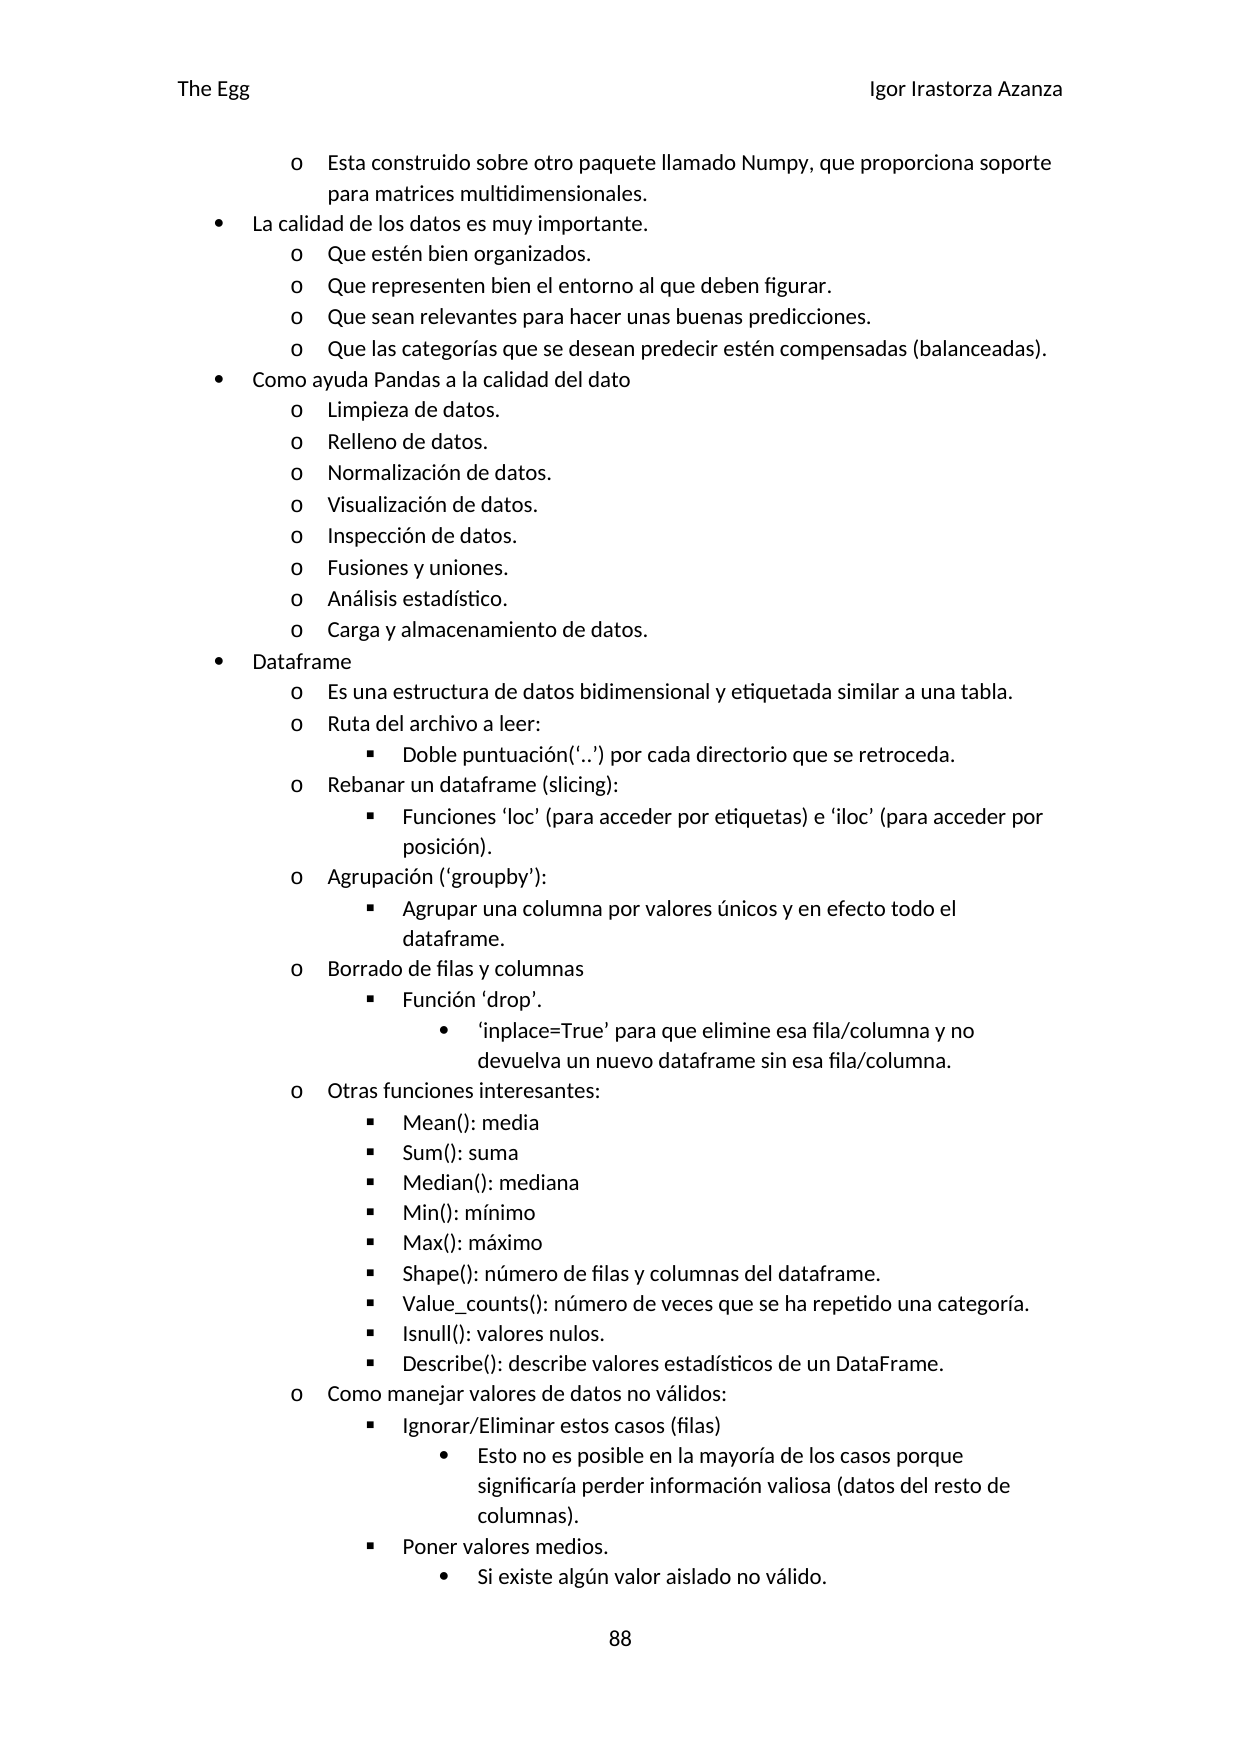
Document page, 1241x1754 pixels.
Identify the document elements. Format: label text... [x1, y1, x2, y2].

list Describe(): describe valores estadísticos de un DataFrame. [365, 1349, 1063, 1377]
list Que representen bien el entorno al que deben figurar. [290, 271, 1063, 300]
list Función ‘drop’. [365, 986, 1063, 1014]
list Rebanar un dataframe (slicing): [290, 770, 1063, 799]
list Carga y almacenamiento de datos. [290, 616, 1063, 645]
list Otras funciones interesantes: [290, 1076, 1063, 1105]
list ‘inplace=True’ para que elimine esa fila/columna y no devuelva un nuevo dataframe sin esa fila/columna. [440, 1016, 1063, 1074]
list Si existe algún valor aislado no válido. [440, 1562, 1063, 1590]
list Poner valores medios. [365, 1532, 1063, 1560]
list Shape(): número de filas y columnas del dataframe. [365, 1259, 1063, 1287]
list Normalización de datos. [290, 458, 1063, 487]
list Inspección de datos. [290, 521, 1063, 550]
list Funciones ‘loc’ (para acceder por etiquetas) e ‘iloc’ (para acceder por posición). [365, 802, 1063, 860]
list Análisis estadístico. [290, 584, 1063, 613]
list Value_counts(): número de veces que se ha repetido una categoría. [365, 1289, 1063, 1317]
list Isnull(): valores nulos. [365, 1319, 1063, 1347]
list Borrado de filas y columnas [290, 954, 1063, 983]
list Esta construido sobre otro paquete llamado Numpy, que proporciona soporte para matrices multidimensionales. [290, 148, 1063, 207]
list Fusiones y uniones. [290, 553, 1063, 582]
list Mean(): media [365, 1108, 1063, 1136]
list Max(): máximo [365, 1228, 1063, 1257]
list Median(): mediana [365, 1168, 1063, 1196]
list Agrupación (‘groupby’): [290, 862, 1063, 891]
list Agrupar una columna por valores únicos y en efecto todo el dataframe. [365, 894, 1063, 952]
list Que sean relevantes para hacer unas buenas predicciones. [290, 302, 1063, 331]
list Que estén bien organizados. [290, 239, 1063, 268]
list Dataframe [215, 647, 1063, 675]
list La calidad de los datos es muy importante. [215, 209, 1063, 237]
list Ignorar/Eliminar estos casos (filas) [365, 1411, 1063, 1439]
list Que las categorías que se desean predecir estén compensadas (balanceadas). [290, 334, 1063, 363]
list Min(): mínimo [365, 1198, 1063, 1226]
list Esto no es posible en la mayoría de los casos porque significaría perder información valiosa (datos del resto de columnas). [440, 1441, 1063, 1530]
list Como ayuda Pandas a la calidad del dato [215, 365, 1063, 393]
list Visualización de datos. [290, 490, 1063, 519]
list Sum(): suma [365, 1138, 1063, 1166]
list Es una estructura de datos bidimensional y etiquetada similar a una tabla. [290, 677, 1063, 706]
list Relleno de datos. [290, 427, 1063, 456]
list Doble puntuación(‘..’) por cada directorio que se retroceda. [365, 740, 1063, 768]
list Ruta del archivo a leer: [290, 709, 1063, 738]
list Limpieza de datos. [290, 395, 1063, 424]
list Como manejar valores de datos no válidos: [290, 1379, 1063, 1409]
